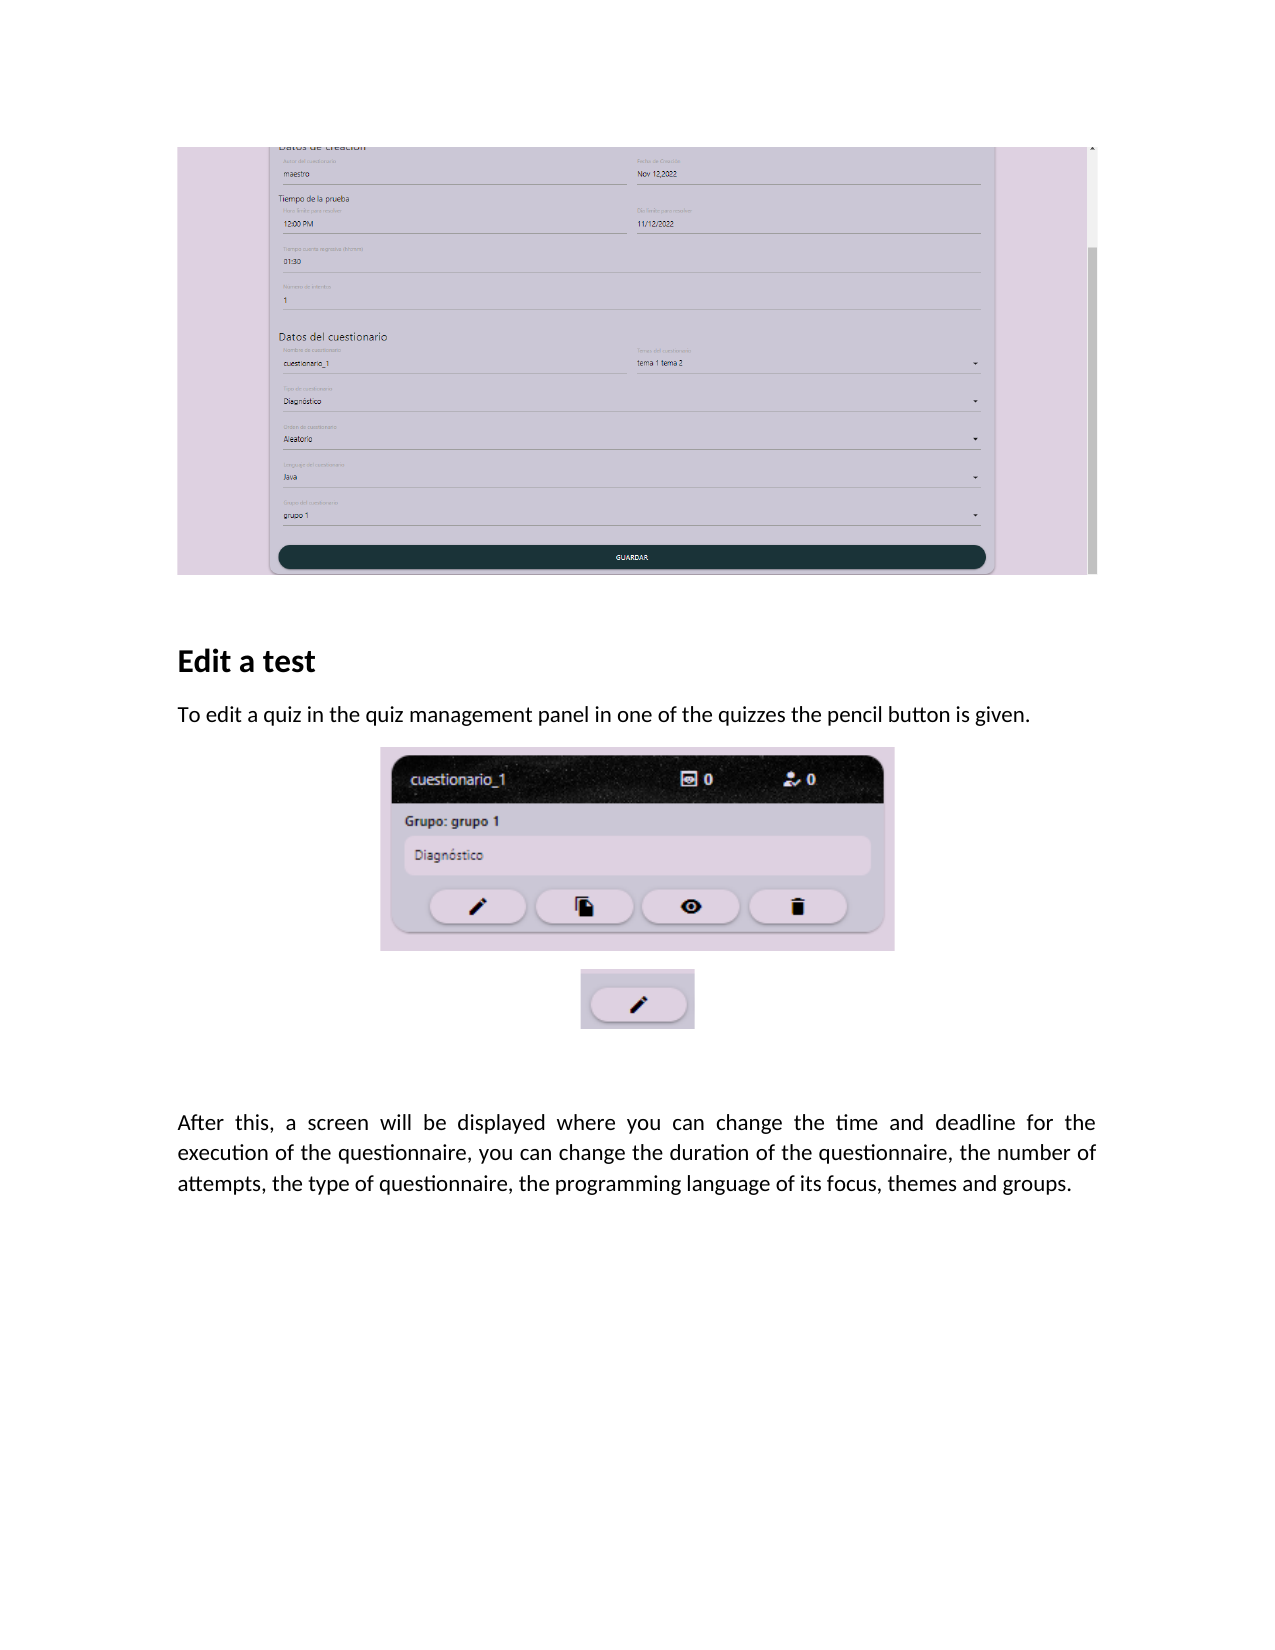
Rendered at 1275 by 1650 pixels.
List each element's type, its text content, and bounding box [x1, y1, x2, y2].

text Edit a test [177, 640, 1098, 681]
picture [580, 969, 695, 1029]
picture [177, 147, 1098, 575]
text To edit a quiz in the quiz management panel in one of the quizzes the pencil button is given. [177, 701, 1098, 728]
picture [380, 747, 895, 951]
text After this, a screen will be displayed where you can change the time and deadline for the execution of the questionnaire, you can change the duration of the questionnaire, the number of attempts, the type of questionnaire, the programming language of its focus, themes and groups. [177, 1108, 1098, 1197]
